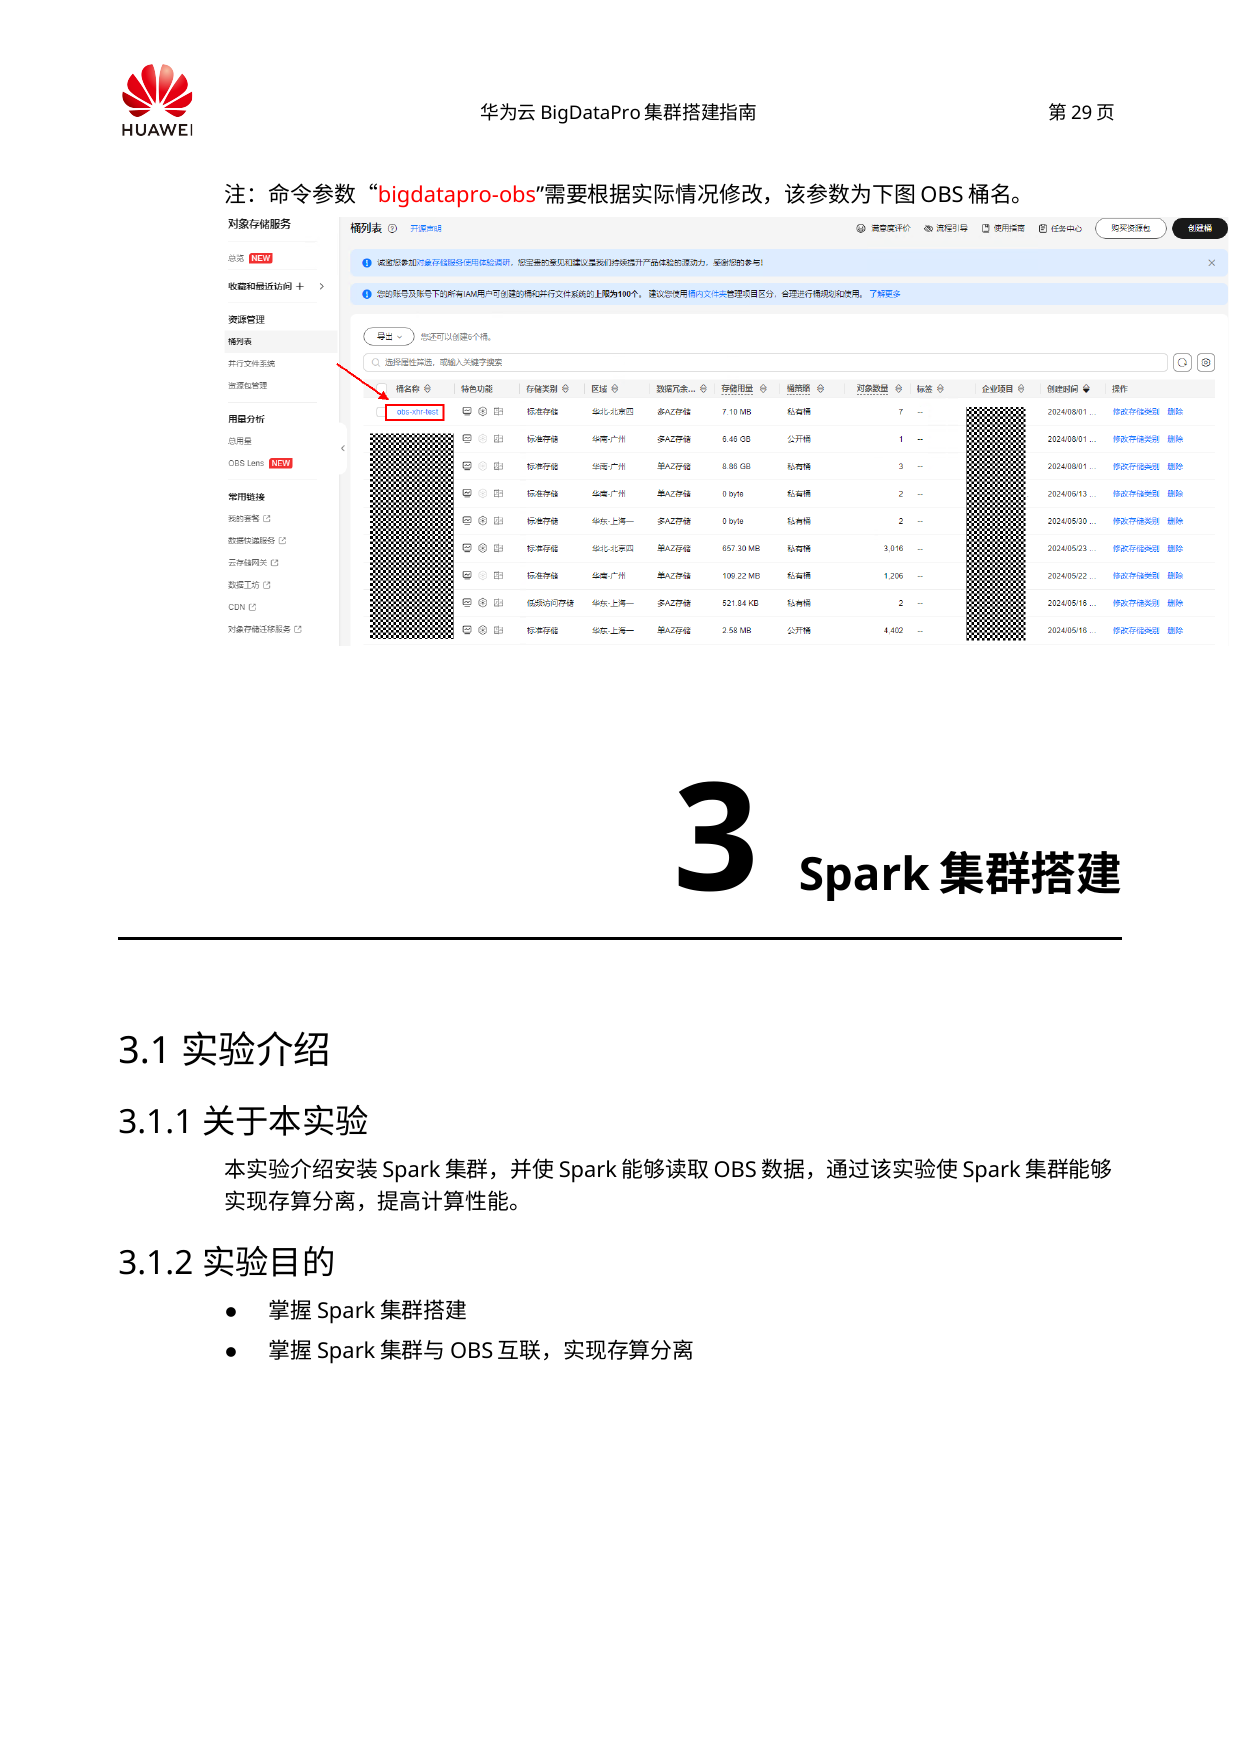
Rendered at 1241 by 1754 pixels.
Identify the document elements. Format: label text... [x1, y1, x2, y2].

subtitle 实验目的 [118, 1236, 1122, 1284]
text 注：命令参数“bigdatapro-obs”需要根据实际情况修改，该参数为下图OBS桶名。 [224, 177, 1122, 209]
picture [122, 64, 193, 136]
text 掌握Spark集群搭建 [224, 1293, 1122, 1325]
subtitle Spark集群搭建 [118, 730, 1122, 937]
subtitle 关于本实验 [118, 1095, 1122, 1143]
text 本实验介绍安装Spark集群，并使Spark能够读取OBS数据，通过该实验使Spark集群能够实现存算分离，提高计算性能。 [224, 1152, 1122, 1215]
text 掌握Spark集群与OBS互联，实现存算分离 [224, 1333, 1122, 1365]
subtitle 实验介绍 [118, 1023, 1122, 1074]
picture [224, 217, 1229, 646]
